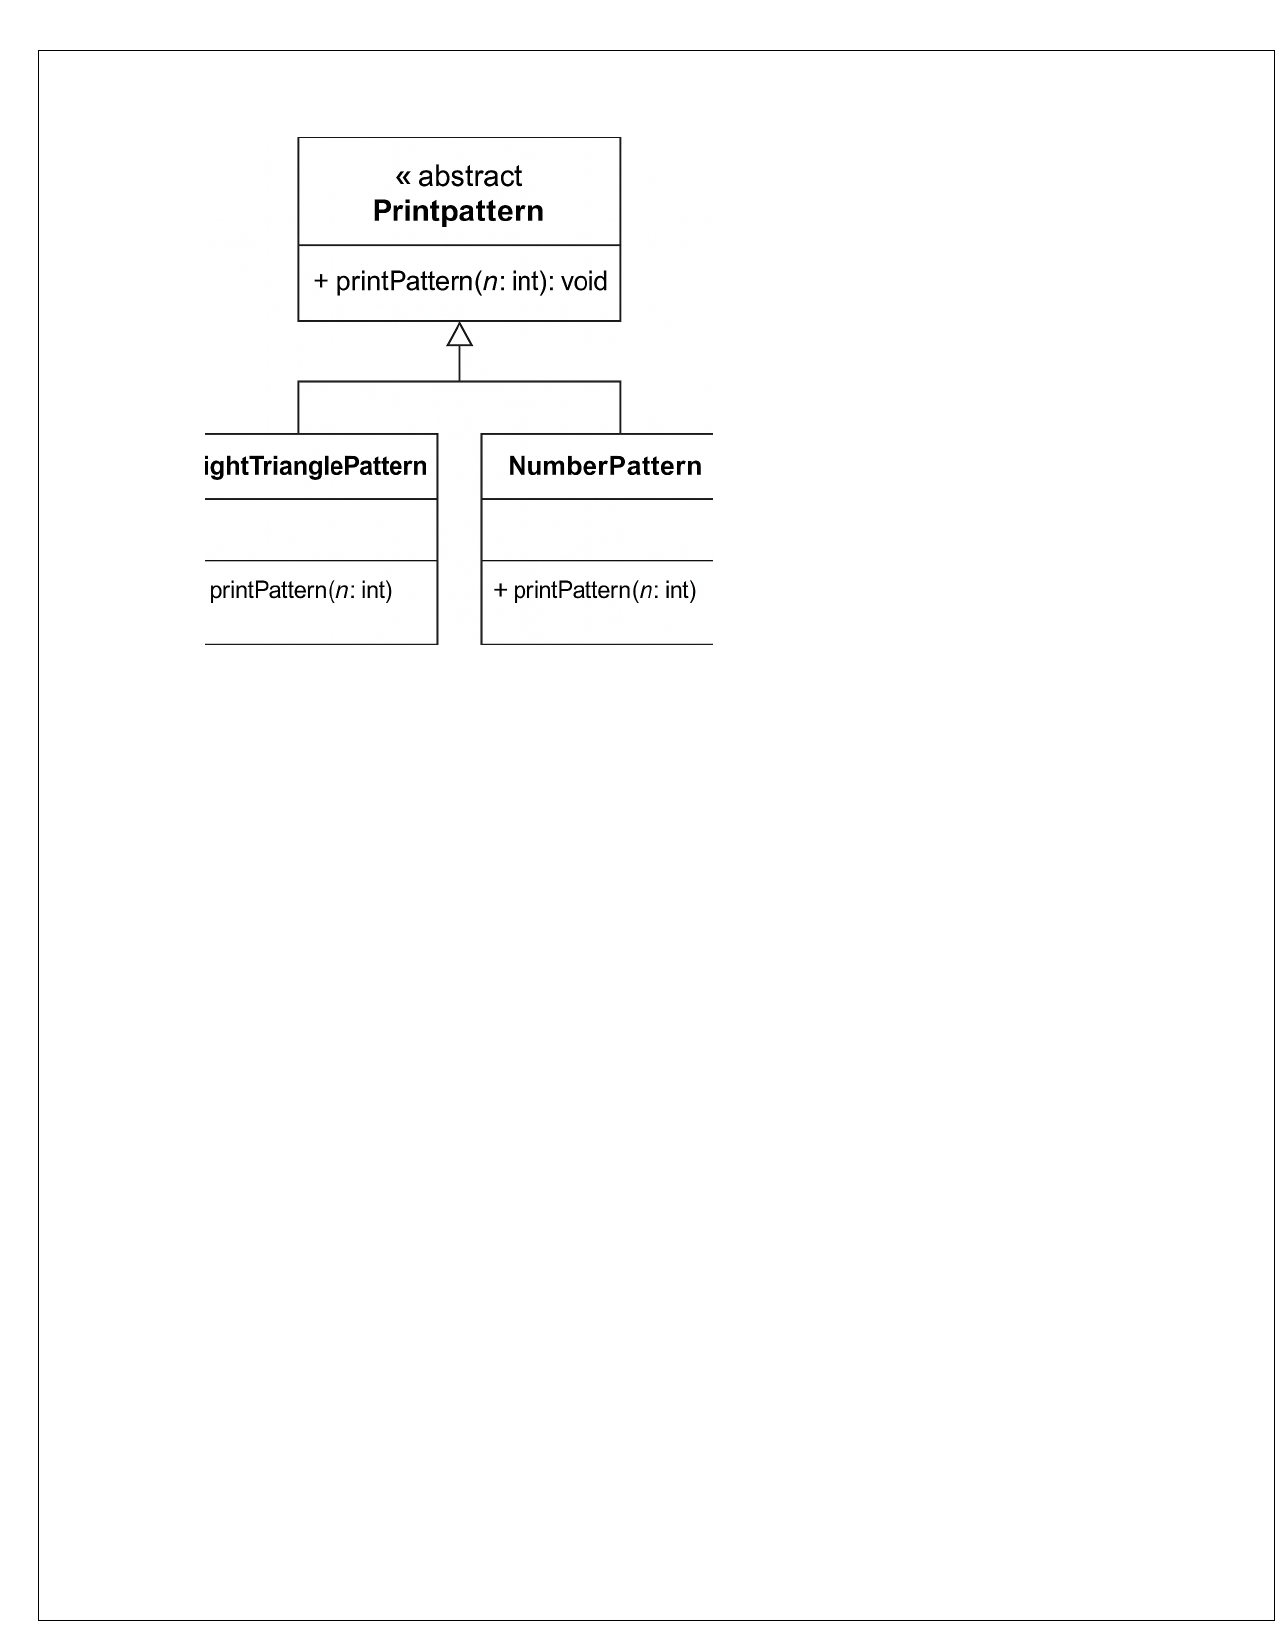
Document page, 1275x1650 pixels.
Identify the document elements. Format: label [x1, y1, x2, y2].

picture [205, 137, 713, 645]
